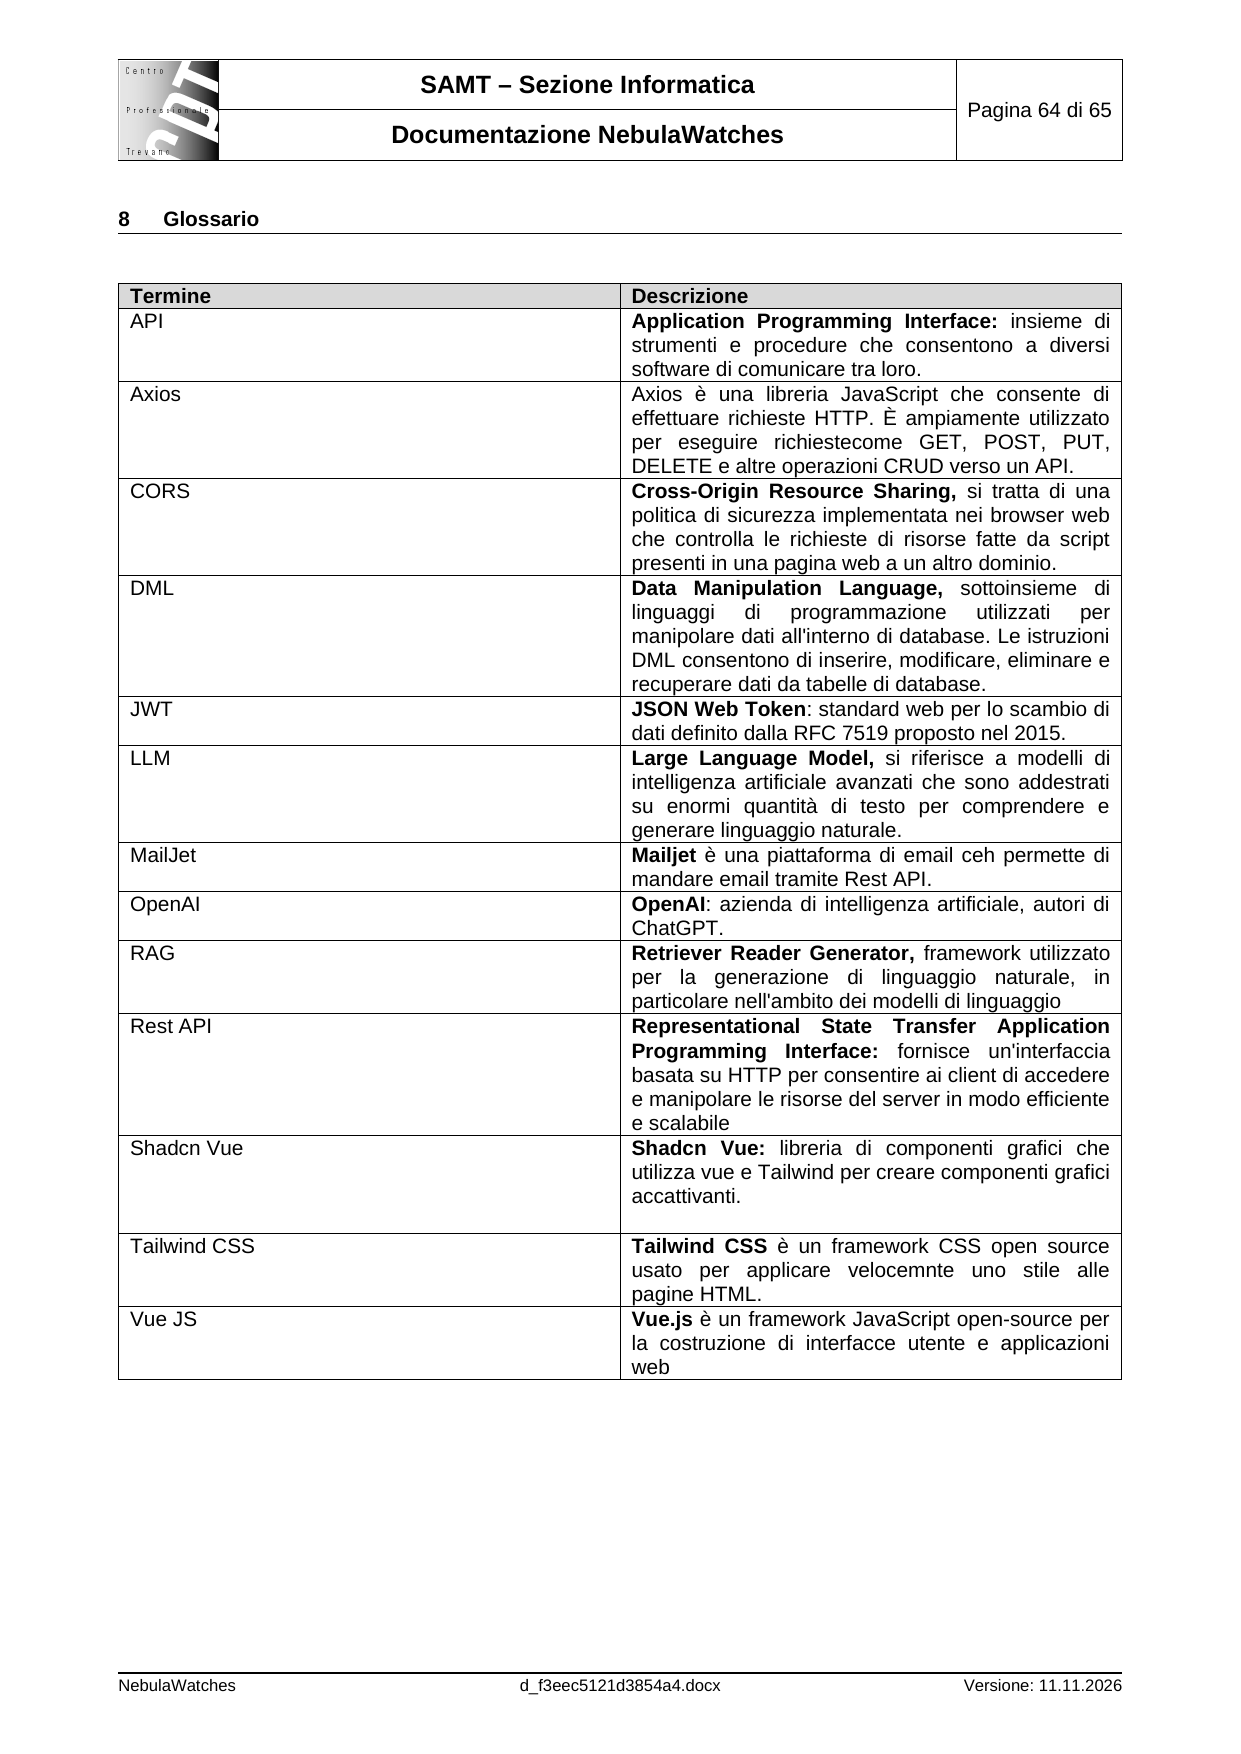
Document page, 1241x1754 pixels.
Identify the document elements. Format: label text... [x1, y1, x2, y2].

table_cell MailJet [119, 843, 620, 891]
table_cell RAG [119, 941, 620, 1012]
table_cell DML [119, 576, 620, 696]
table_cell Cross-Origin Resource Sharing, si tratta di una politica di sicurezza implementata nei browser web che controlla le richieste di risorse fatte da script presenti in una pagina web a un altro dominio. [621, 479, 1121, 575]
table_cell Vue JS [119, 1307, 620, 1378]
table_cell Rest API [119, 1014, 620, 1134]
table_cell Shadcn Vue [119, 1136, 620, 1233]
subtitle Glossario [118, 207, 1122, 233]
table_cell JWT [119, 697, 620, 745]
table_cell JSON Web Token: standard web per lo scambio di dati definito dalla RFC 7519 proposto nel 2015. [621, 697, 1121, 745]
table_cell Axios è una libreria JavaScript che consente di effettuare richieste HTTP. È ampiamente utilizzato per eseguire richiestecome GET, POST, PUT, DELETE e altre operazioni CRUD verso un API. [621, 382, 1121, 478]
table_cell Shadcn Vue: libreria di componenti grafici che utilizza vue e Tailwind per creare componenti grafici accattivanti. [621, 1136, 1121, 1233]
table_cell LLM [119, 746, 620, 842]
table_cell API [119, 309, 620, 381]
table_cell Vue.js è un framework JavaScript open-source per la costruzione di interfacce utente e applicazioni web [621, 1307, 1121, 1378]
table_cell Large Language Model, si riferisce a modelli di intelligenza artificiale avanzati che sono addestrati su enormi quantità di testo per comprendere e generare linguaggio naturale. [621, 746, 1121, 842]
table_cell Axios [119, 382, 620, 478]
table_cell OpenAI: azienda di intelligenza artificiale, autori di ChatGPT. [621, 892, 1121, 939]
table_cell Mailjet è una piattaforma di email ceh permette di mandare email tramite Rest API. [621, 843, 1121, 891]
table_header Termine [119, 284, 620, 308]
table_cell CORS [119, 479, 620, 575]
table_cell OpenAI [119, 892, 620, 939]
table_header Descrizione [621, 284, 1121, 308]
table_cell Retriever Reader Generator, framework utilizzato per la generazione di linguaggio naturale, in particolare nell'ambito dei modelli di linguaggio [621, 941, 1121, 1012]
table_cell Data Manipulation Language, sottoinsieme di linguaggi di programmazione utilizzati per manipolare dati all'interno di database. Le istruzioni DML consentono di inserire, modificare, eliminare e recuperare dati da tabelle di database. [621, 576, 1121, 696]
table_cell Tailwind CSS è un framework CSS open source usato per applicare velocemnte uno stile alle pagine HTML. [621, 1234, 1121, 1306]
table_cell Application Programming Interface: insieme di strumenti e procedure che consentono a diversi software di comunicare tra loro. [621, 309, 1121, 381]
table_cell Tailwind CSS [119, 1234, 620, 1306]
picture [118, 60, 219, 160]
table_cell Representational State Transfer Application Programming Interface: fornisce un'interfaccia basata su HTTP per consentire ai client di accedere e manipolare le risorse del server in modo efficiente e scalabile [621, 1014, 1121, 1134]
